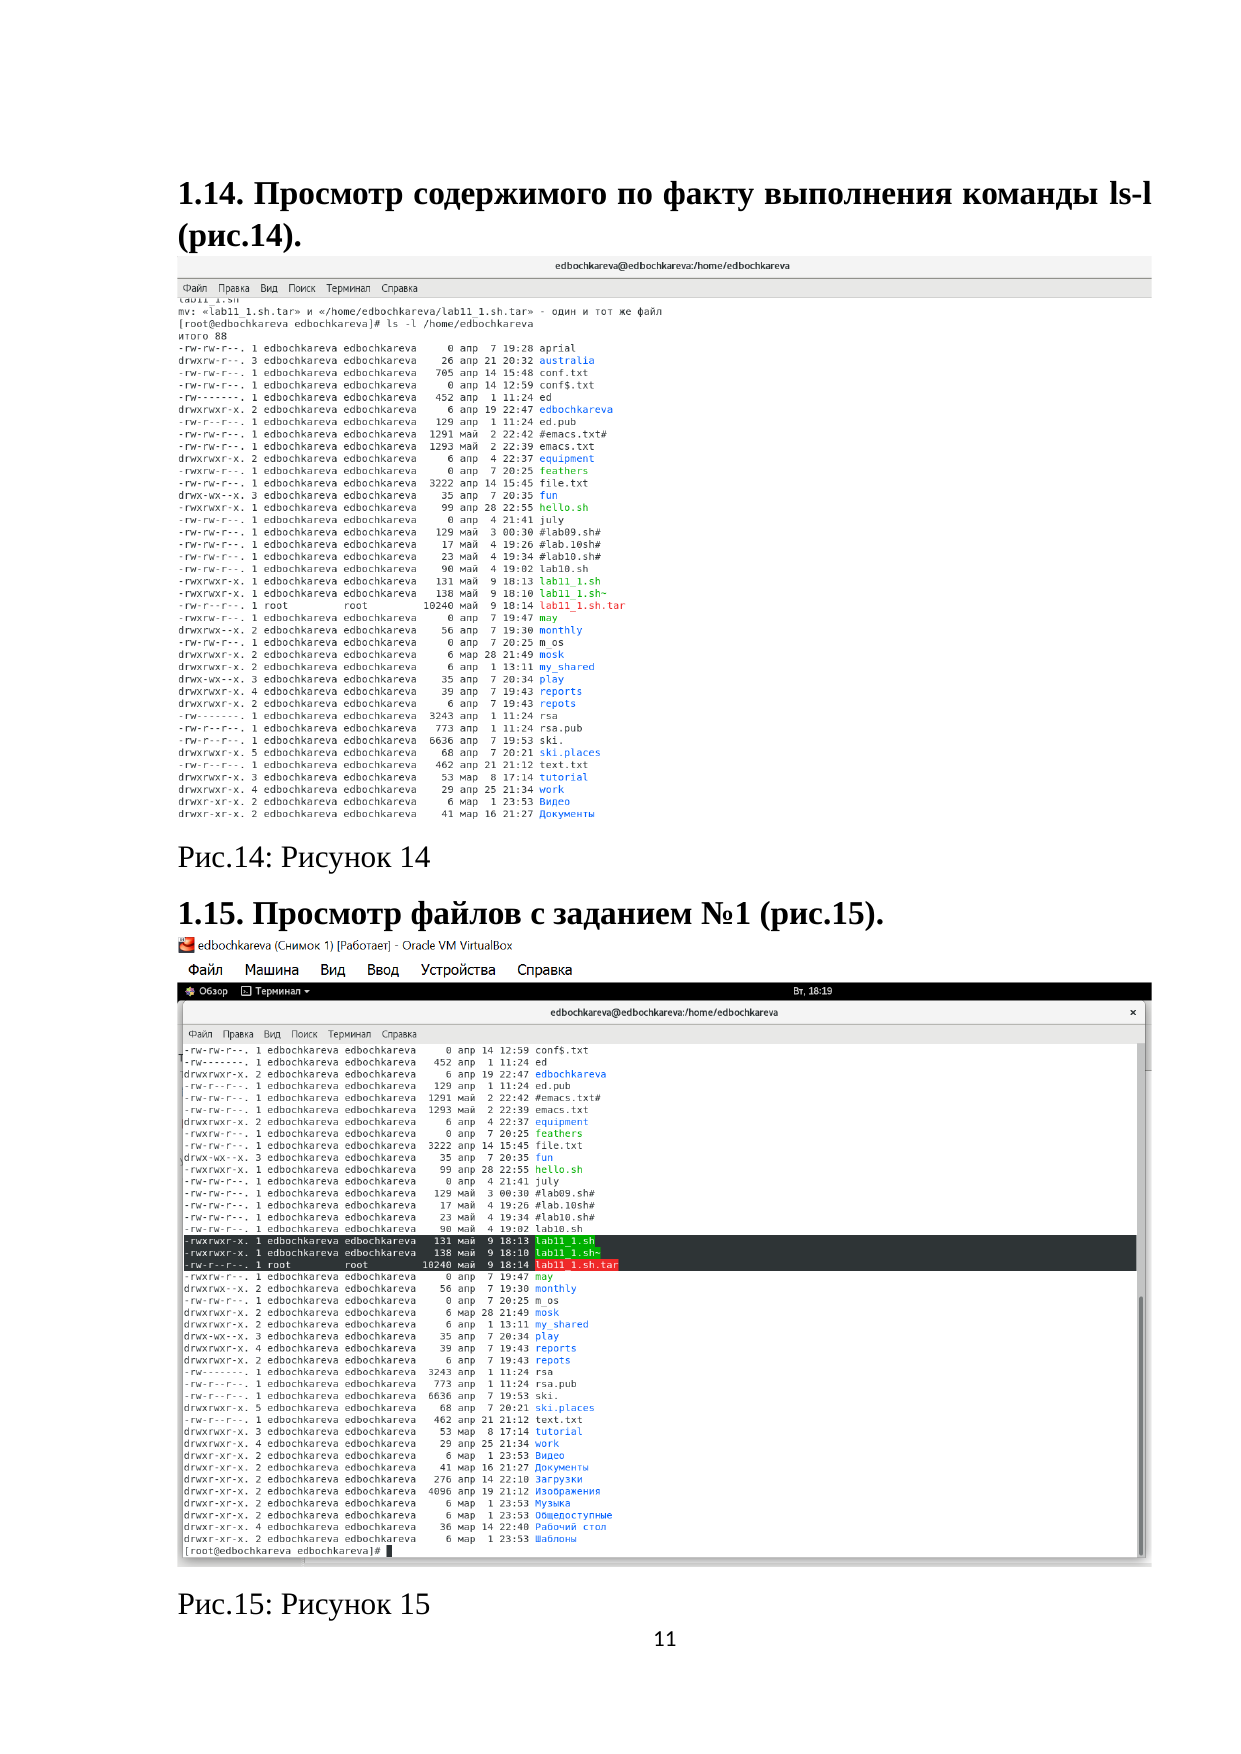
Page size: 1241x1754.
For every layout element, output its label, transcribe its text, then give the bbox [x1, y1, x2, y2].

subtitle 1.14. Просмотр содержимого по факту выполнения команды ls-l (рис.14). [177, 173, 1152, 253]
picture [177, 256, 1152, 819]
text Рис.15: Рисунок 15 [177, 1586, 1152, 1621]
subtitle 1.15. Просмотр файлов с заданием №1 (рис.15). [177, 893, 1152, 932]
text Рис.14: Рисунок 14 [177, 838, 1152, 874]
picture [177, 934, 1152, 1567]
